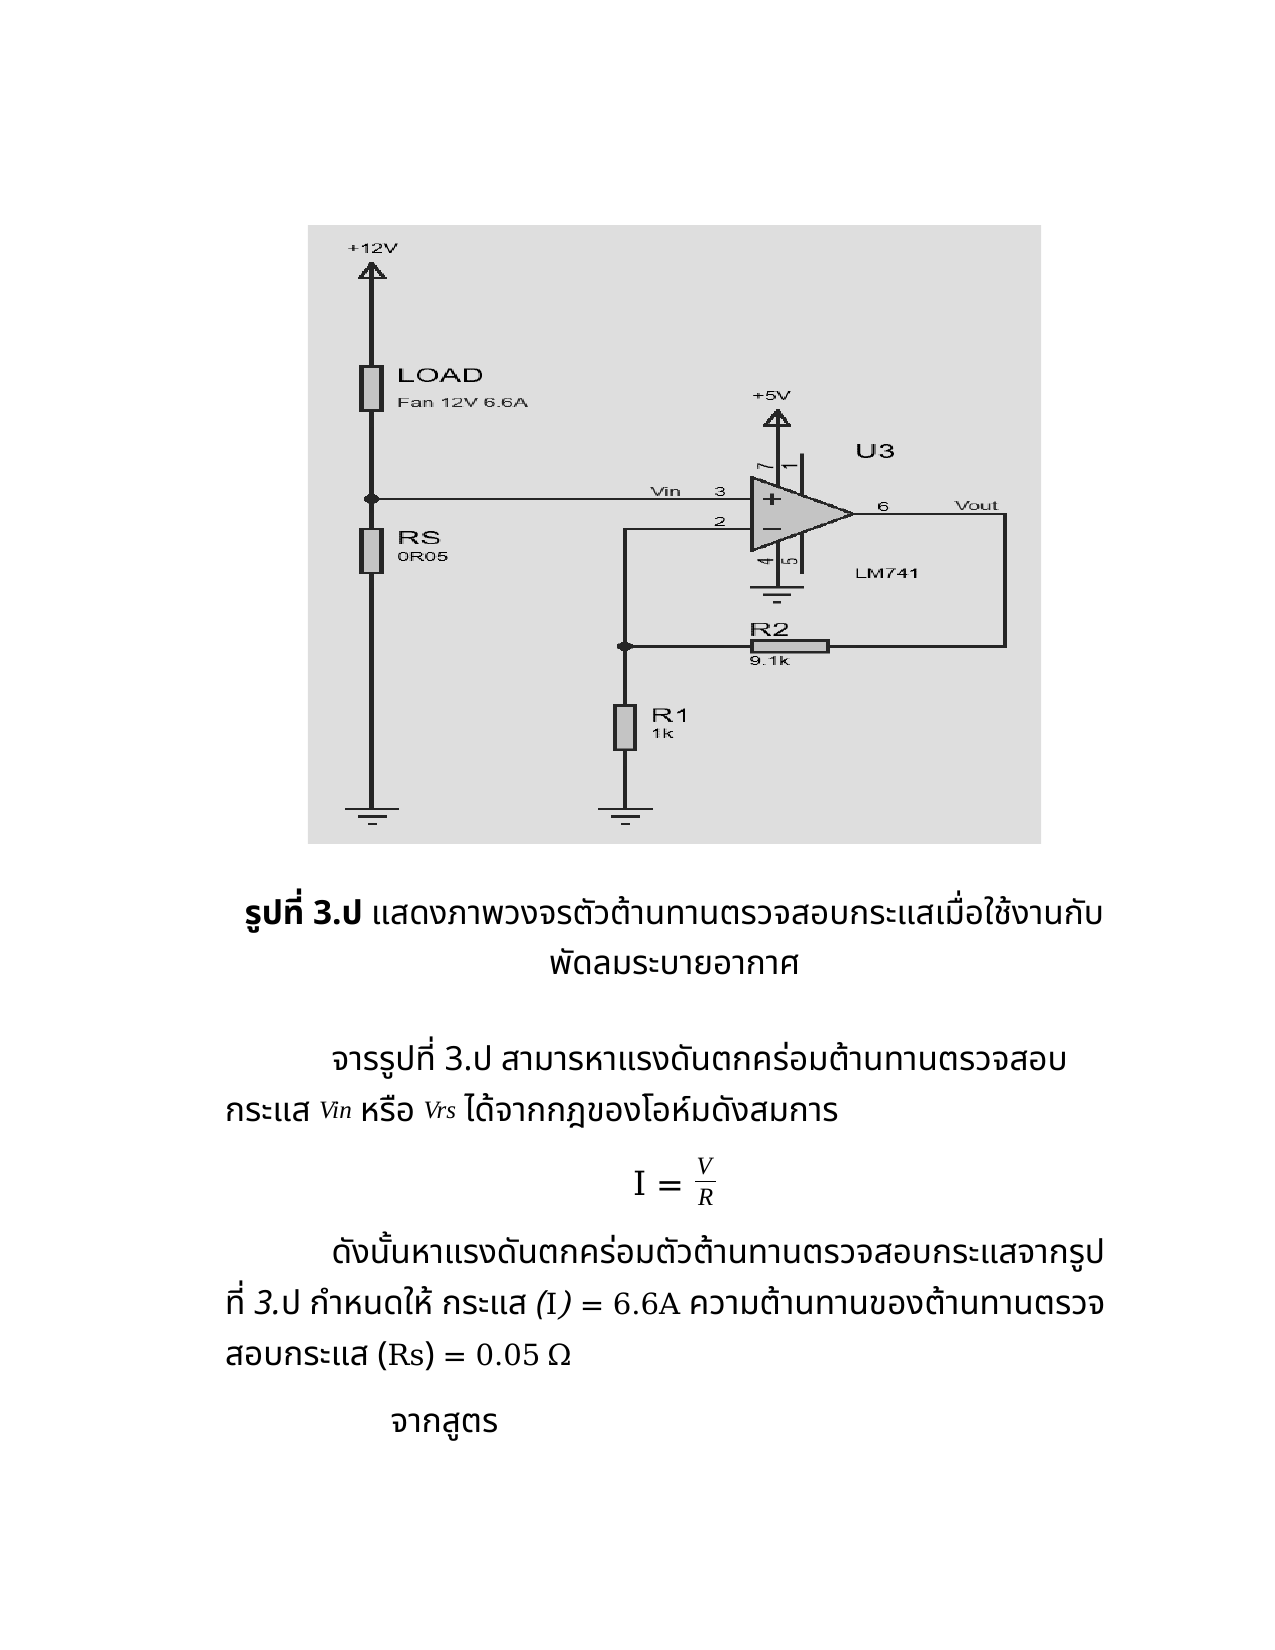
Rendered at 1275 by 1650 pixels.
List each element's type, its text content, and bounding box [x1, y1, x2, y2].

table_header รูปที่ 3.ป แสดงภาพวงจรตัวต้านทานตรวจสอบกระแสเมื่อใช้งานกับพัดลมระบายอากาศ [225, 225, 1124, 989]
text จากสูตร [225, 1397, 1125, 1447]
text จารรูปที่ 3.ป สามารหาแรงดันตกคร่อมต้านทานตรวจสอบกระแส หรือ ได้จากกฎของโอห์มดังสมการ [225, 1035, 1125, 1136]
text ดังนั้นหาแรงดันตกคร่อมตัวต้านทานตรวจสอบกระแสจากรูปที่ 3.ป กำหนดให้ กระแส (I) = 6.6A ความต้านทานของต้านทานตรวจสอบกระแส (Rs) = 0.05 Ω [225, 1228, 1125, 1380]
text I = [225, 1153, 1125, 1212]
